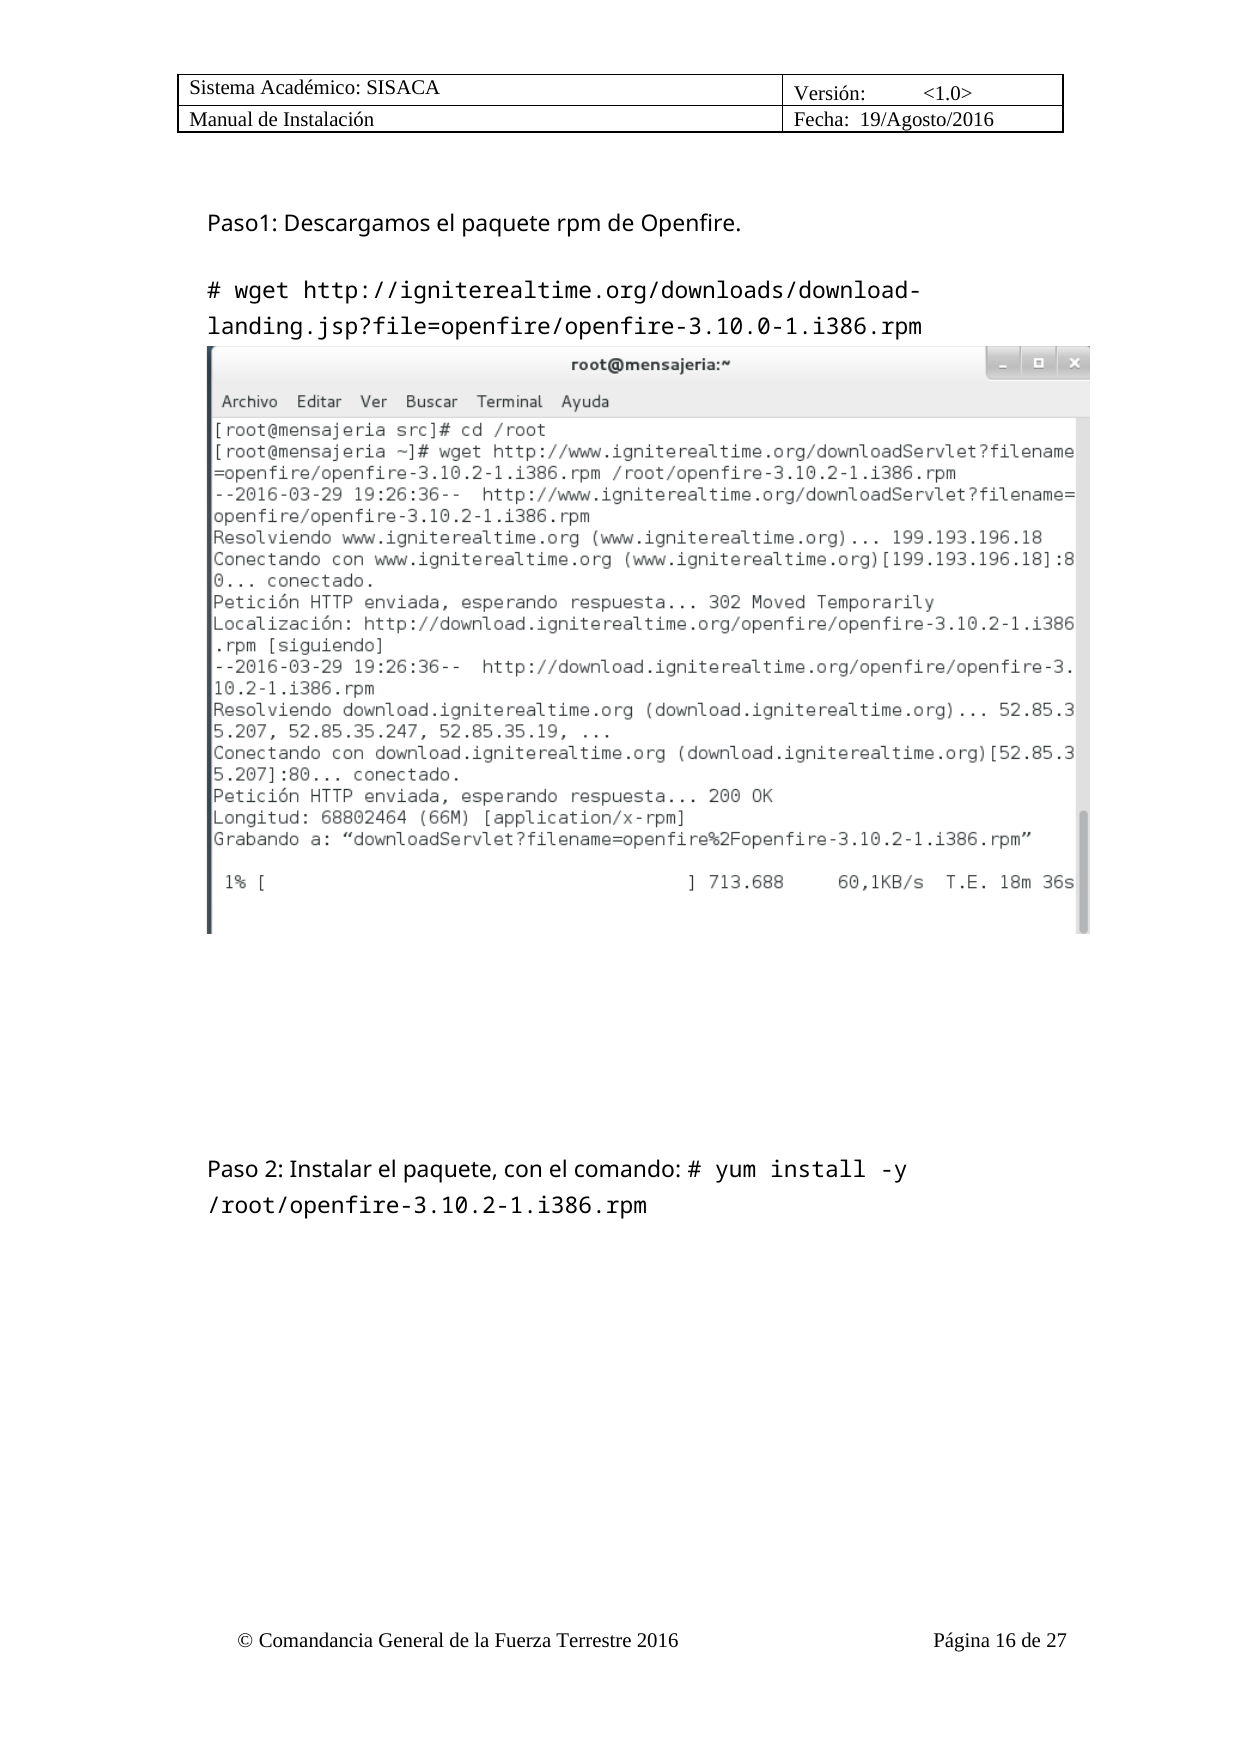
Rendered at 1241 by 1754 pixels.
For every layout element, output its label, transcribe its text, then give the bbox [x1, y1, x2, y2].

picture [206, 346, 1090, 934]
text # wget http://igniterealtime.org/downloads/download-landing.jsp?file=openfire/openfire-3.10.0-1.i386.rpm [207, 274, 1063, 342]
text Paso 2: Instalar el paquete, con el comando: # yum install -y /root/openfire-3.10.2-1.i386.rpm [207, 1153, 1063, 1221]
text Paso1: Descargamos el paquete rpm de Openfire. [207, 207, 1063, 238]
